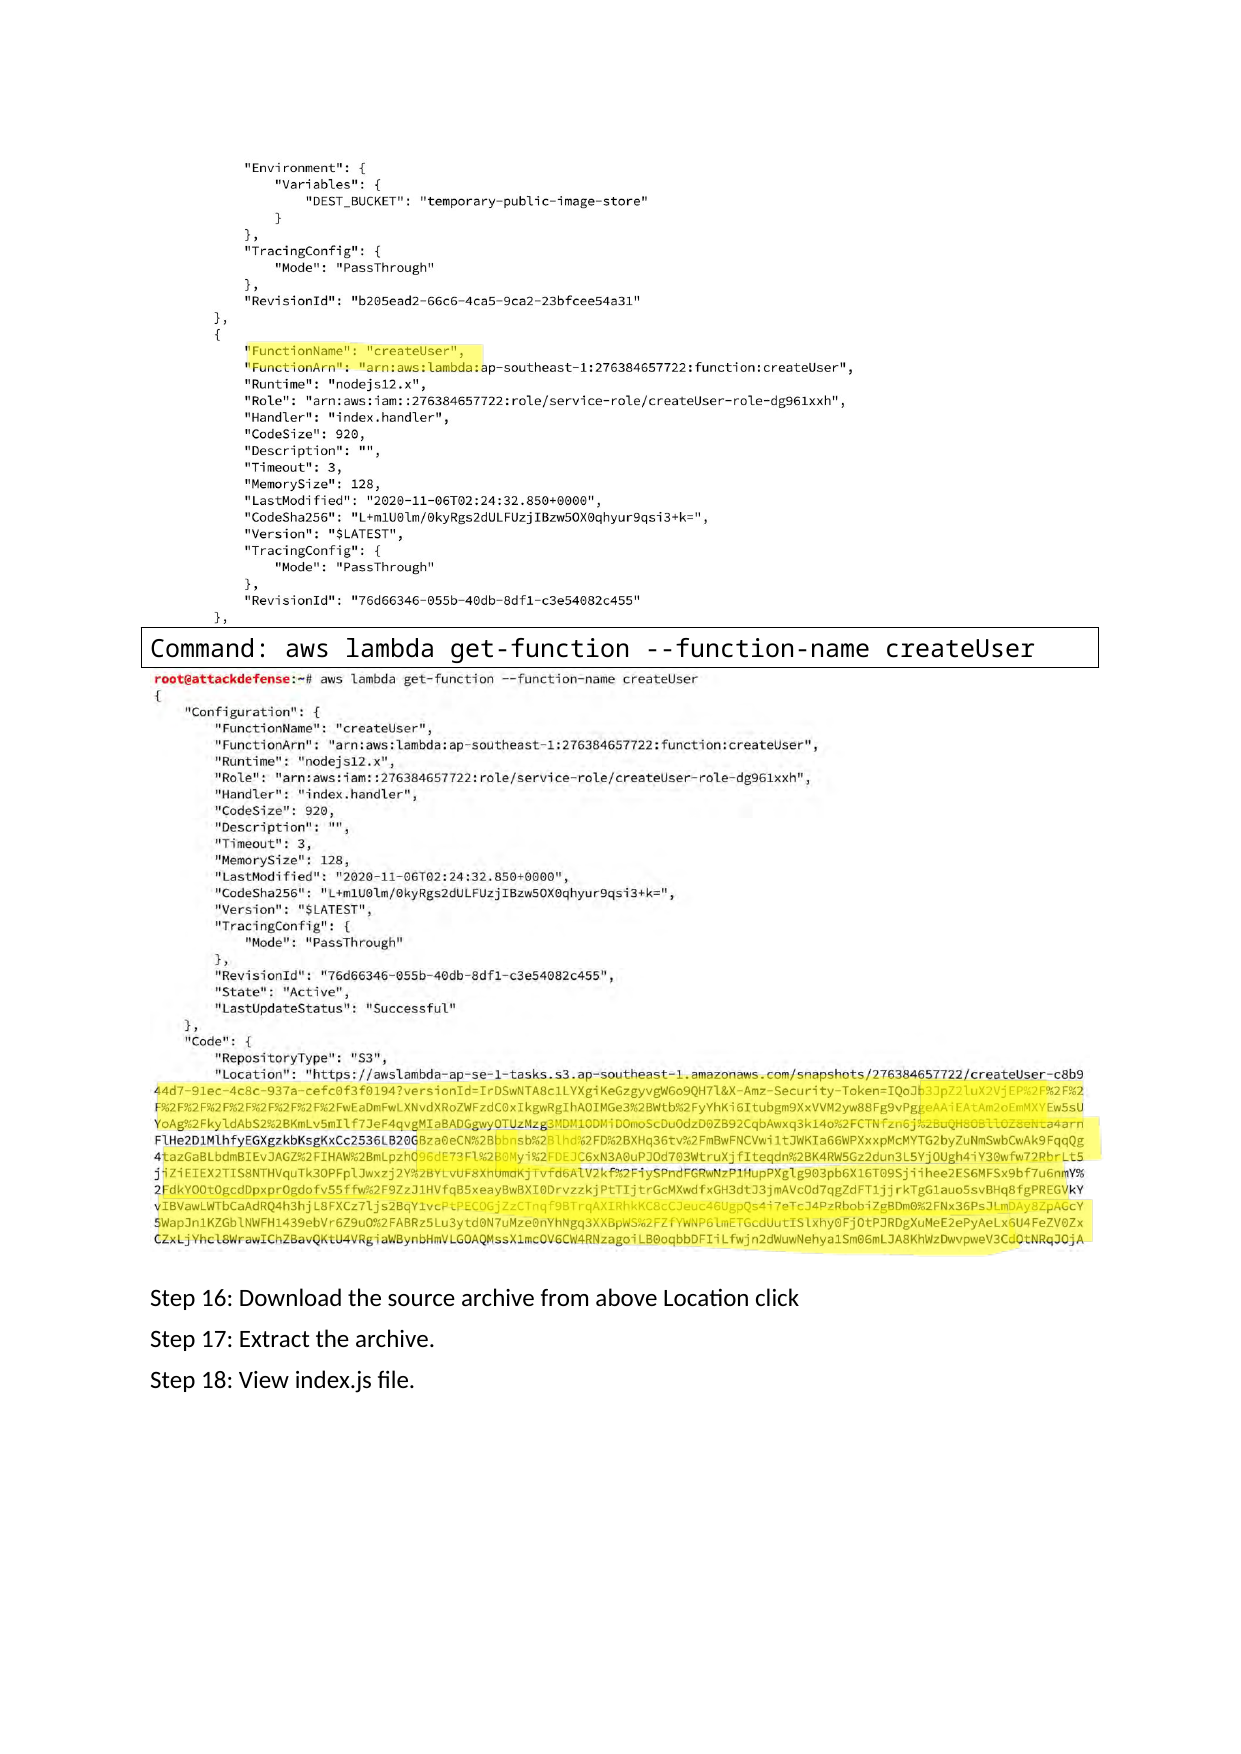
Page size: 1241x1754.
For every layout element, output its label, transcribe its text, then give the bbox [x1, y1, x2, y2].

text Command: ​aws lambda get-function --function-name createUser [142, 628, 1098, 667]
picture [150, 150, 1091, 627]
text Step 18: ​View index.js file. [150, 1364, 1090, 1394]
text Step 16: ​Download the source archive from above Location click [150, 1282, 1090, 1313]
picture [146, 668, 1113, 1265]
text Step 17: ​Extract the archive. [150, 1323, 1090, 1353]
